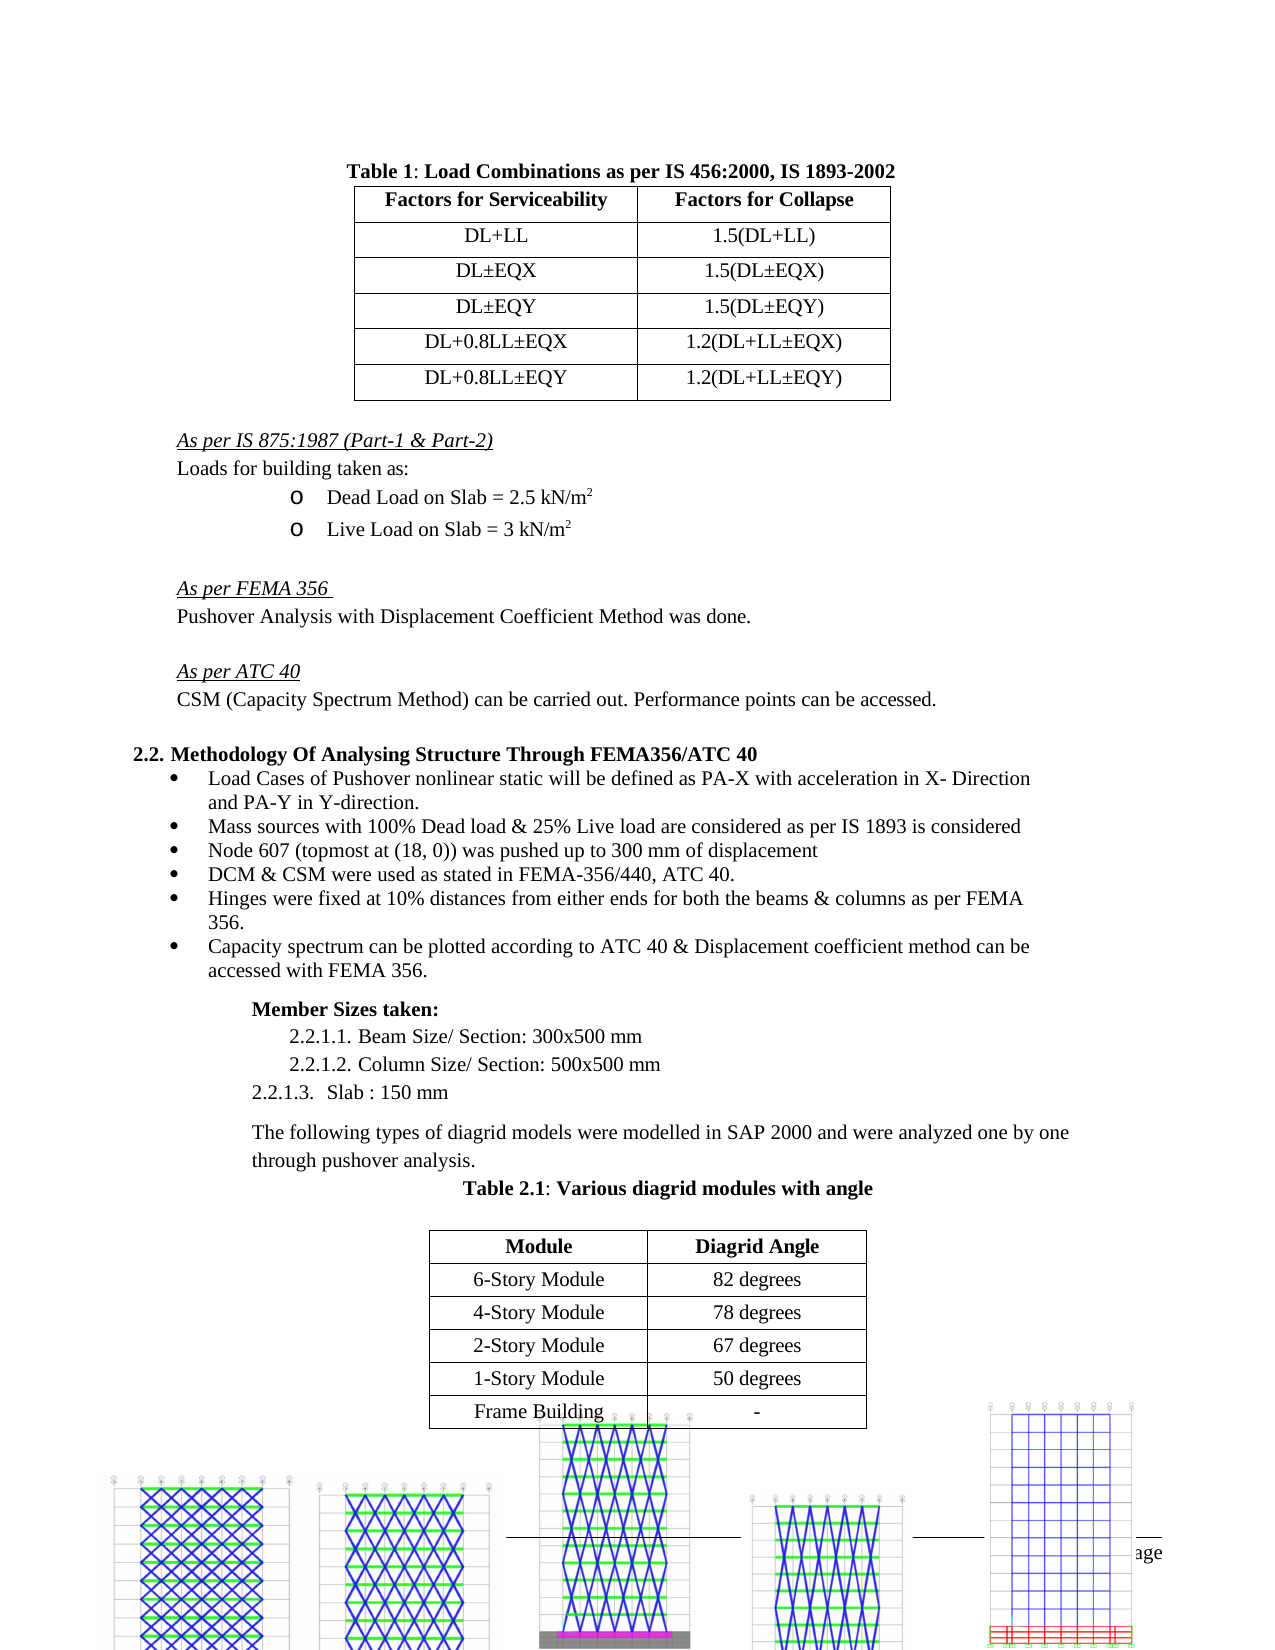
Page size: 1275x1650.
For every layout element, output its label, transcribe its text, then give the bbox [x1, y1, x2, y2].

table_cell DL+0.8LL±EQX [355, 329, 637, 364]
table_cell 1.5(DL±EQY) [638, 294, 890, 328]
list Hinges were fixed at 10% distances from either ends for both the beams & columns as per FEMA 356. [170, 886, 1065, 934]
list Member Sizes taken: [252, 997, 1162, 1021]
subtitle The following types of diagrid models were modelled in SAP 2000 and were analyzed one by one through pushover analysis. [252, 1120, 1118, 1172]
table_cell 4-Story Module [430, 1297, 647, 1329]
picture [536, 1429, 694, 1537]
table_cell DL+0.8LL±EQY [355, 365, 637, 399]
text Table 1: Load Combinations as per IS 456:2000, IS 1893-2002 [133, 159, 1162, 183]
subtitle Methodology Of Analysing Structure Through FEMA356/ATC 40 [133, 742, 1162, 766]
picture [536, 1538, 694, 1650]
table_cell 78 degrees [648, 1297, 866, 1329]
table_cell 67 degrees [648, 1330, 866, 1362]
table_cell 6-Story Module [430, 1264, 647, 1296]
list Dead Load on Slab = 2.5 kN/m2 [289, 483, 1162, 512]
text As per ATC 40 [177, 659, 1162, 683]
table_header Factors for Collapse [638, 187, 890, 222]
list DCM & CSM were used as stated in FEMA-356/440, ATC 40. [170, 862, 1065, 886]
table_cell 82 degrees [648, 1264, 866, 1296]
list Load Cases of Pushover nonlinear static will be defined as PA-X with acceleration in X- Direction and PA-Y in Y-direction. [170, 766, 1065, 814]
text As per FEMA 356 [177, 576, 1162, 600]
picture [740, 1485, 913, 1650]
table_header Module [430, 1231, 647, 1263]
table_cell 1.2(DL+LL±EQX) [638, 329, 890, 364]
list Slab : 150 mm [252, 1080, 1162, 1104]
table_cell 1.2(DL+LL±EQY) [638, 365, 890, 399]
table_cell DL±EQY [355, 294, 637, 328]
picture [982, 1400, 1136, 1648]
text As per IS 875:1987 (Part-1 & Part-2) [177, 428, 1162, 452]
list Node 607 (topmost at (18, 0)) was pushed up to 300 mm of displacement [170, 838, 1065, 862]
table_header Factors for Serviceability [355, 187, 637, 222]
table_cell Frame Building [430, 1396, 647, 1428]
list Column Size/ Section: 500x500 mm [289, 1052, 1162, 1076]
table_cell DL+LL [355, 223, 637, 257]
table_cell DL±EQX [355, 258, 637, 293]
list Mass sources with 100% Dead load & 25% Live load are considered as per IS 1893 is considered [170, 814, 1065, 838]
list Capacity spectrum can be plotted according to ATC 40 & Displacement coefficient method can be accessed with FEMA 356. [170, 934, 1065, 982]
text Pushover Analysis with Displacement Coefficient Method was done. [177, 604, 1162, 628]
table_cell 1-Story Module [430, 1363, 647, 1395]
table_cell 2-Story Module [430, 1330, 647, 1362]
text CSM (Capacity Spectrum Method) can be carried out. Performance points can be accessed. [177, 686, 1162, 711]
picture [97, 1472, 507, 1650]
table_cell - [648, 1396, 866, 1428]
list Live Load on Slab = 3 kN/m2 [289, 516, 1162, 544]
list Beam Size/ Section: 300x500 mm [289, 1024, 1162, 1048]
table_cell 50 degrees [648, 1363, 866, 1395]
table_cell 1.5(DL+LL) [638, 223, 890, 257]
text Table 2.1: Various diagrid modules with angle [416, 1176, 1162, 1200]
table_cell 1.5(DL±EQX) [638, 258, 890, 293]
table_header Diagrid Angle [648, 1231, 866, 1263]
text Loads for building taken as: [177, 456, 1162, 480]
